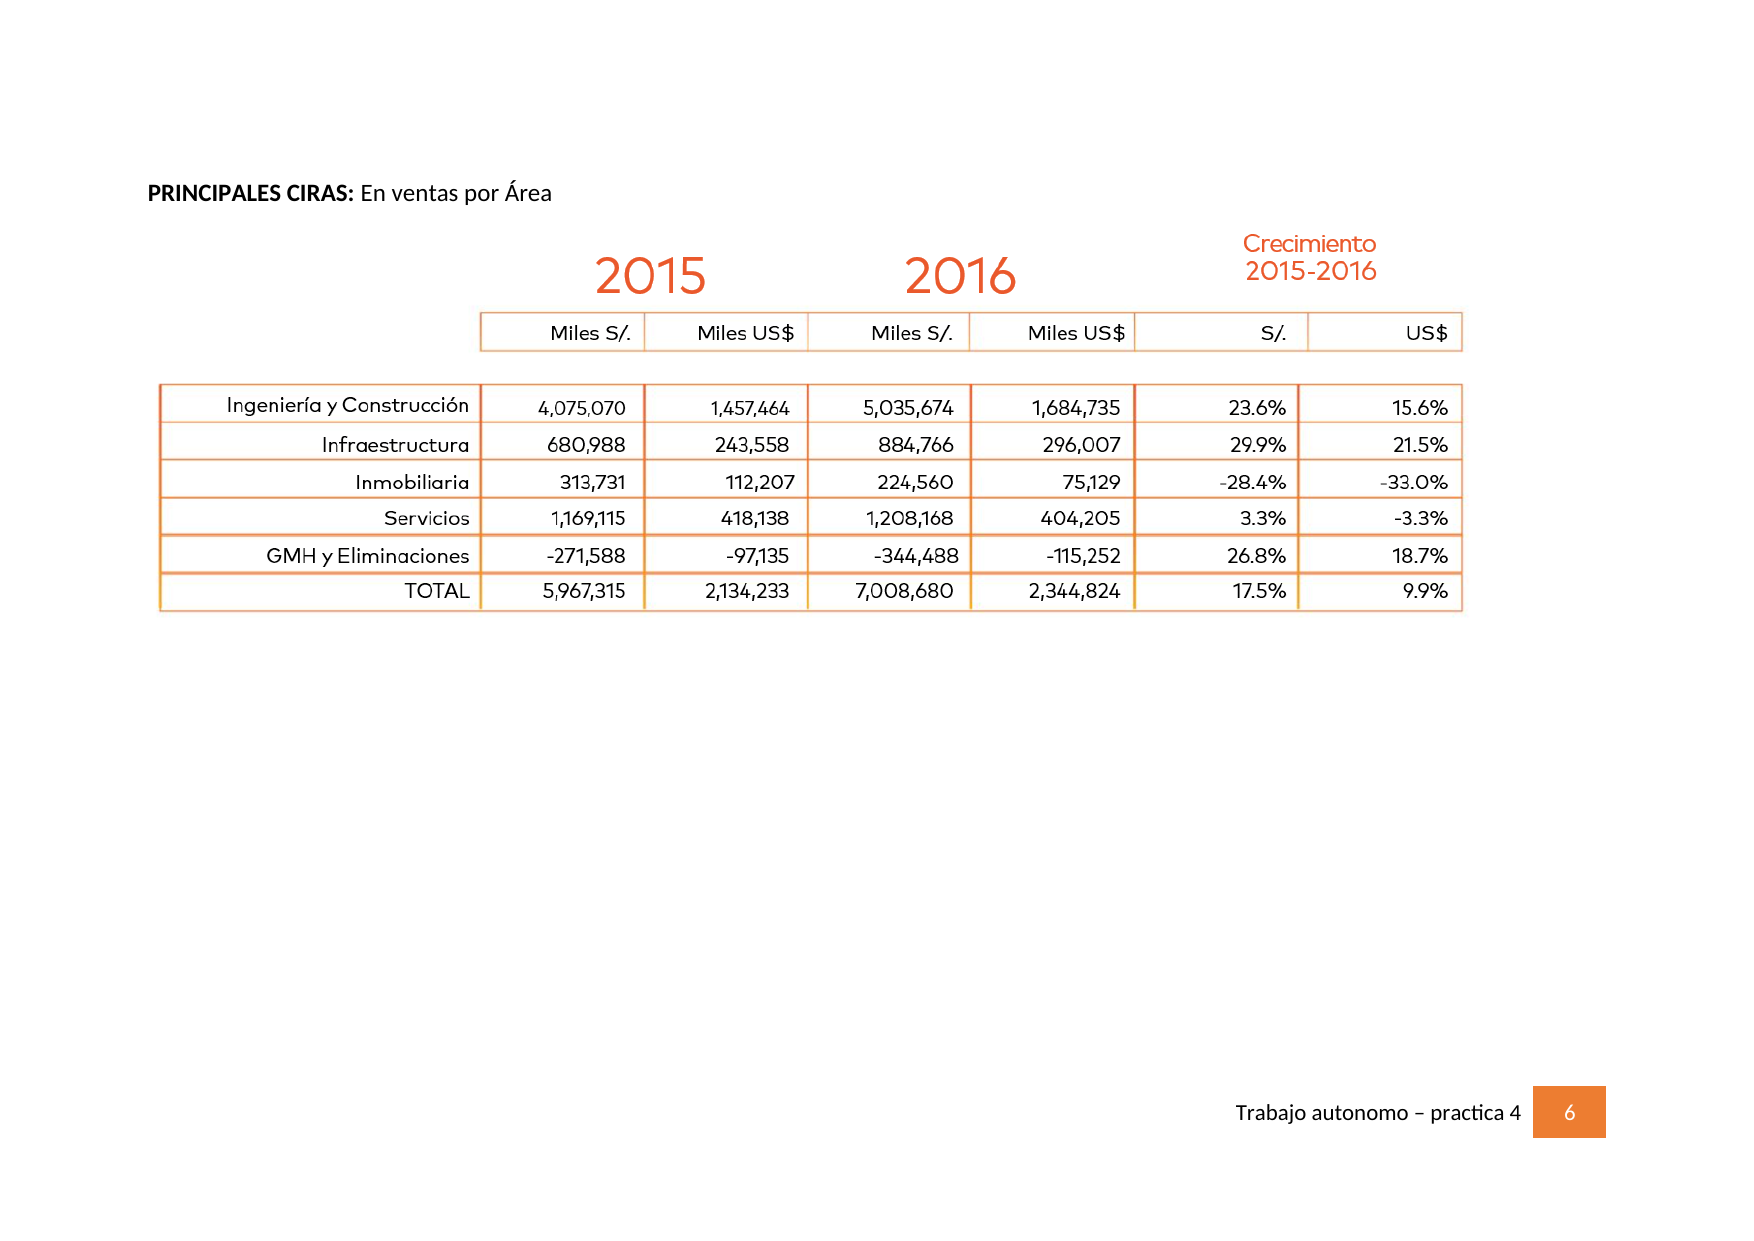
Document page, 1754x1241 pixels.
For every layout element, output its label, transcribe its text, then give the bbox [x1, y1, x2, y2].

text PRINCIPALES CIRAS: En ventas por Área [148, 177, 1606, 208]
picture [147, 226, 1471, 618]
